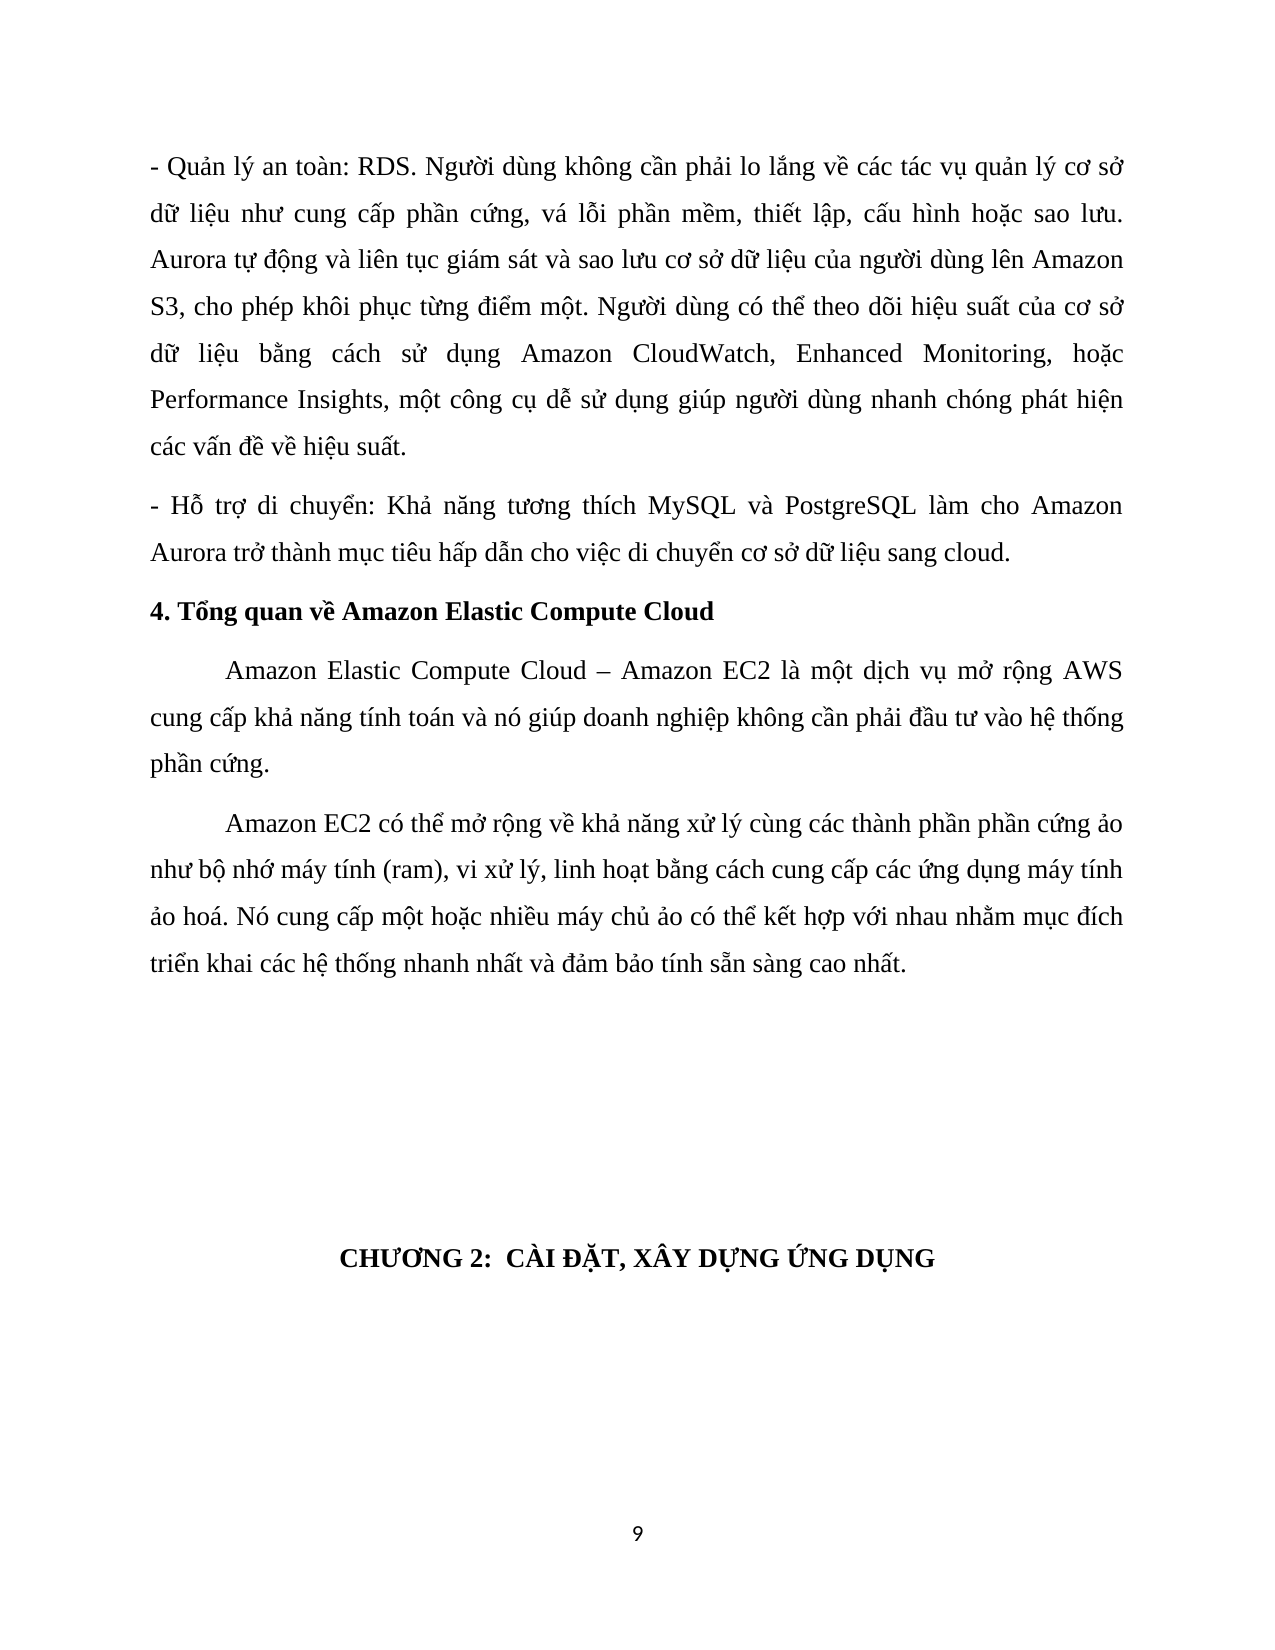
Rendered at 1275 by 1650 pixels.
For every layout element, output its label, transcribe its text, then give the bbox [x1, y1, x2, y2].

text - Quản lý an toàn: RDS. Người dùng không cần phải lo lắng về các tác vụ quản lý cơ sở dữ liệu như cung cấp phần cứng, vá lỗi phần mềm, thiết lập, cấu hình hoặc sao lưu. Aurora tự động và liên tục giám sát và sao lưu cơ sở dữ liệu của người dùng lên Amazon S3, cho phép khôi phục từng điểm một. Người dùng có thể theo dõi hiệu suất của cơ sở dữ liệu bằng cách sử dụng Amazon CloudWatch, Enhanced Monitoring, hoặc Performance Insights, một công cụ dễ sử dụng giúp người dùng nhanh chóng phát hiện các vấn đề về hiệu suất. [150, 150, 1125, 461]
subtitle 4. Tổng quan về Amazon Elastic Compute Cloud [150, 595, 1125, 626]
subtitle CHƯƠNG 2: CÀI ĐẶT, XÂY DỰNG ỨNG DỤNG [150, 1242, 1125, 1274]
text Amazon EC2 có thể mở rộng về khả năng xử lý cùng các thành phần phần cứng ảo như bộ nhớ máy tính (ram), vi xử lý, linh hoạt bằng cách cung cấp các ứng dụng máy tính ảo hoá. Nó cung cấp một hoặc nhiều máy chủ ảo có thể kết hợp với nhau nhằm mục đích triển khai các hệ thống nhanh nhất và đảm bảo tính sẵn sàng cao nhất. [150, 807, 1125, 978]
text Amazon Elastic Compute Cloud – Amazon EC2 là một dịch vụ mở rộng AWS cung cấp khả năng tính toán và nó giúp doanh nghiệp không cần phải đầu tư vào hệ thống phần cứng. [150, 654, 1125, 779]
text - Hỗ trợ di chuyển: Khả năng tương thích MySQL và PostgreSQL làm cho Amazon Aurora trở thành mục tiêu hấp dẫn cho việc di chuyển cơ sở dữ liệu sang cloud. [150, 489, 1125, 567]
